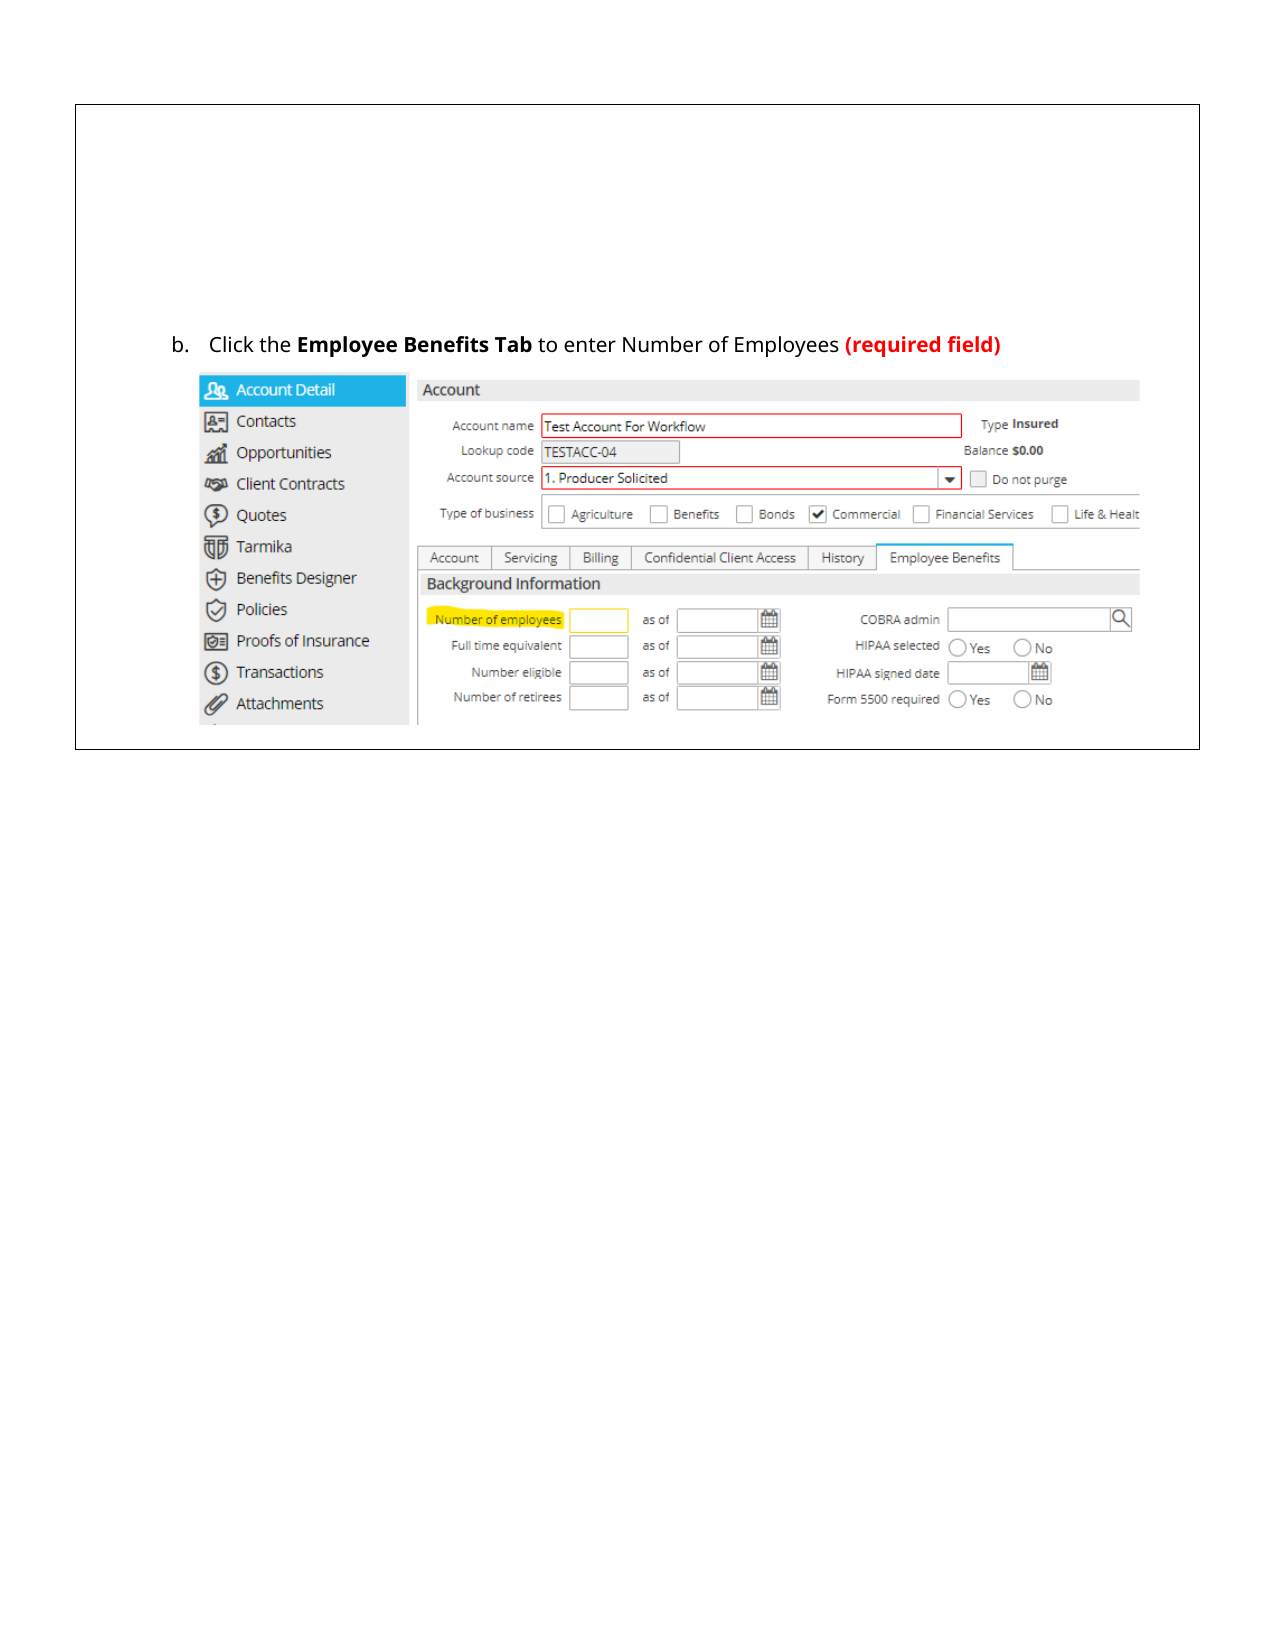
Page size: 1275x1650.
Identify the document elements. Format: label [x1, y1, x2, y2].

picture [199, 372, 1140, 725]
table_header [76, 105, 1199, 749]
